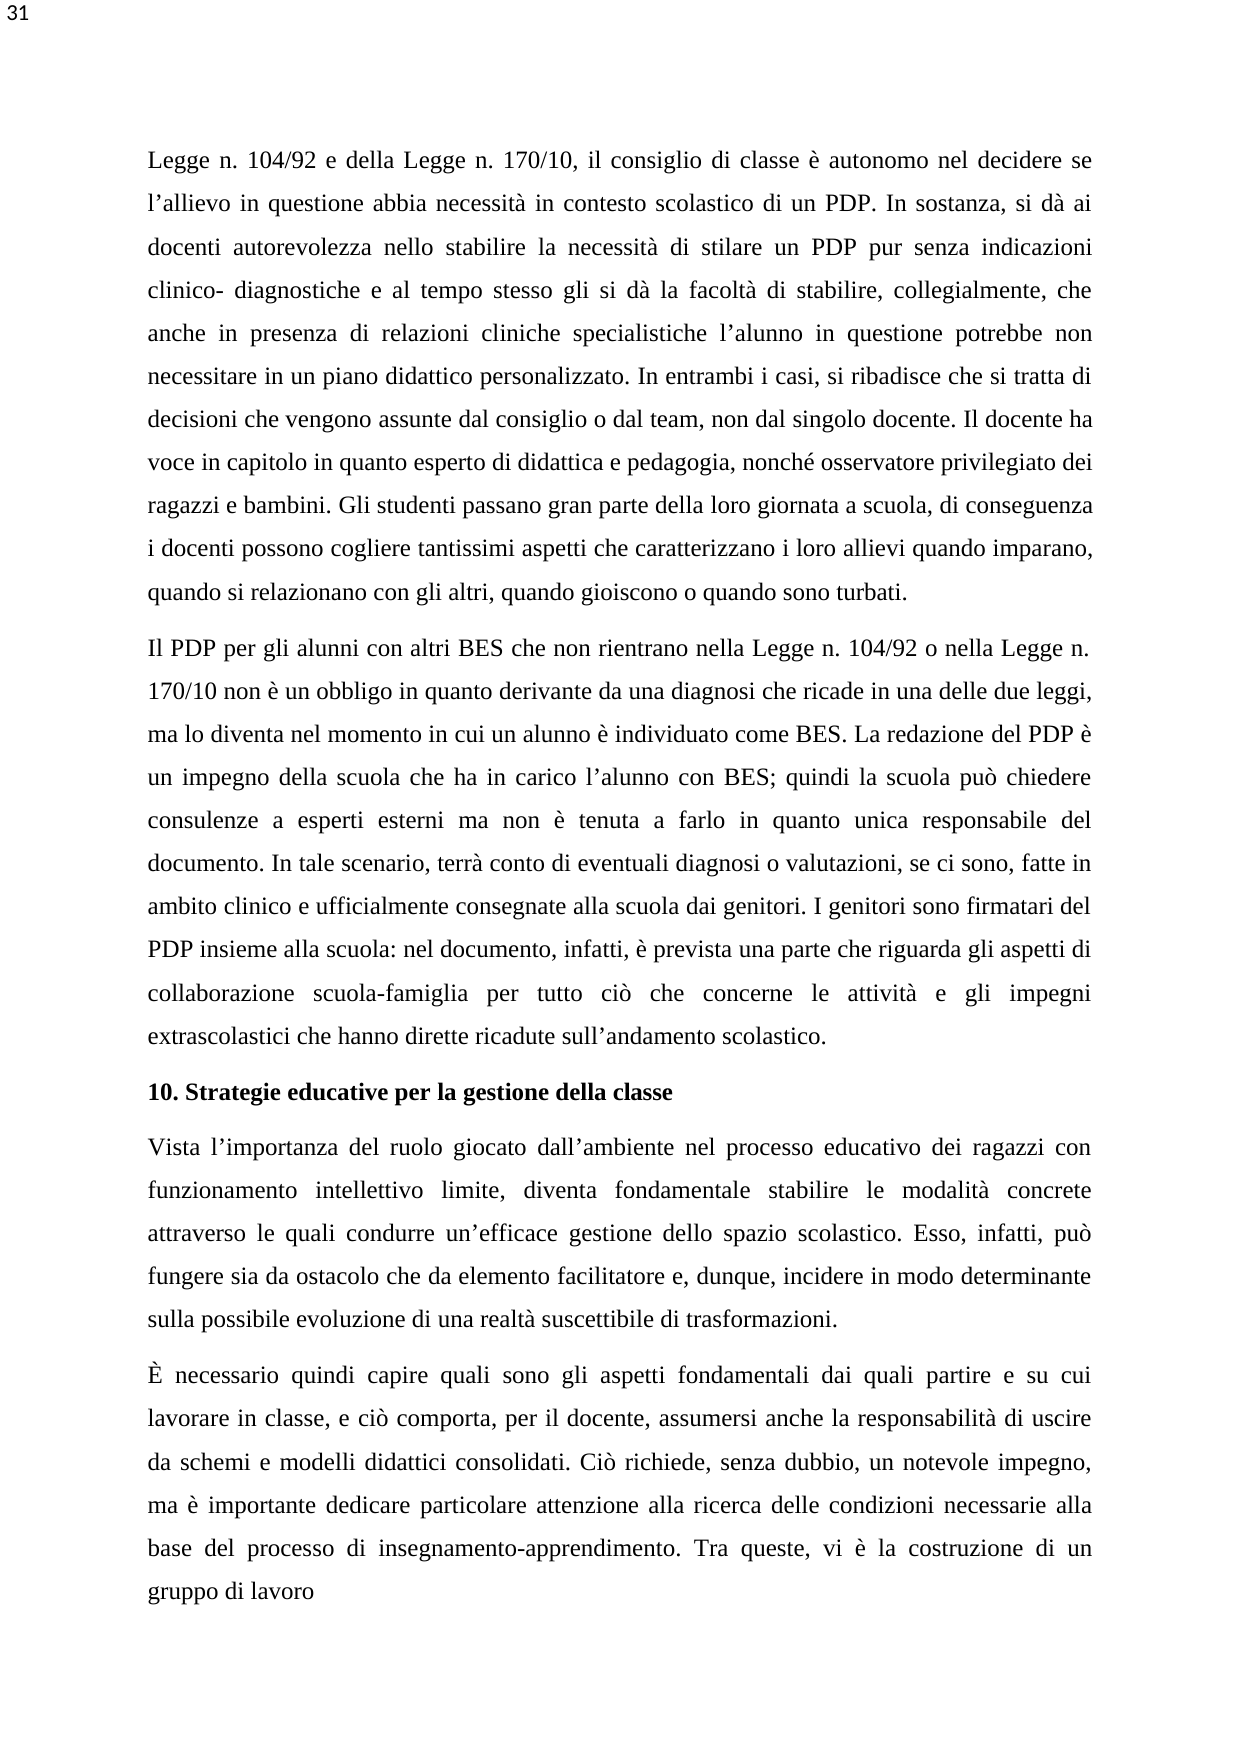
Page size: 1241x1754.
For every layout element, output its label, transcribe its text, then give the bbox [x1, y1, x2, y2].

text Legge n. 104/92 e della Legge n. 170/10, il consiglio di classe è autonomo nel decidere se l’allievo in questione abbia necessità in contesto scolastico di un PDP. In sostanza, si dà ai docenti autorevolezza nello stabilire la necessità di stilare un PDP pur senza indicazioni clinico- diagnostiche e al tempo stesso gli si dà la facoltà di stabilire, collegialmente, che anche in presenza di relazioni cliniche specialistiche l’alunno in questione potrebbe non necessitare in un piano didattico personalizzato. In entrambi i casi, si ribadisce che si tratta di decisioni che vengono assunte dal consiglio o dal team, non dal singolo docente. Il docente ha voce in capitolo in quanto esperto di didattica e pedagogia, nonché osservatore privilegiato dei ragazzi e bambini. Gli studenti passano gran parte della loro giornata a scuola, di conseguenza i docenti possono cogliere tantissimi aspetti che caratterizzano i loro allievi quando imparano, quando si relazionano con gli altri, quando gioiscono o quando sono turbati. [147, 145, 1093, 605]
text Il PDP per gli alunni con altri BES che non rientrano nella Legge n. 104/92 o nella Legge n. 170/10 non è un obbligo in quanto derivante da una diagnosi che ricade in una delle due leggi, ma lo diventa nel momento in cui un alunno è individuato come BES. La redazione del PDP è un impegno della scuola che ha in carico l’alunno con BES; quindi la scuola può chiedere consulenze a esperti esterni ma non è tenuta a farlo in quanto unica responsabile del documento. In tale scenario, terrà conto di eventuali diagnosi o valutazioni, se ci sono, fatte in ambito clinico e ufficialmente consegnate alla scuola dai genitori. I genitori sono firmatari del PDP insieme alla scuola: nel documento, infatti, è prevista una parte che riguarda gli aspetti di collaborazione scuola-famiglia per tutto ciò che concerne le attività e gli impegni extrascolastici che hanno dirette ricadute sull’andamento scolastico. [147, 633, 1092, 1049]
text È necessario quindi capire quali sono gli aspetti fondamentali dai quali partire e su cui lavorare in classe, e ciò comporta, per il docente, assumersi anche la responsabilità di uscire da schemi e modelli didattici consolidati. Ciò richiede, senza dubbio, un notevole impegno, ma è importante dedicare particolare attenzione alla ricerca delle condizioni necessarie alla base del processo di insegnamento-apprendimento. Tra queste, vi è la costruzione di un gruppo di lavoro [147, 1360, 1092, 1605]
text Vista l’importanza del ruolo giocato dall’ambiente nel processo educativo dei ragazzi con funzionamento intellettivo limite, diventa fondamentale stabilire le modalità concrete attraverso le quali condurre un’efficace gestione dello spazio scolastico. Esso, infatti, può fungere sia da ostacolo che da elemento facilitatore e, dunque, incidere in modo determinante sulla possibile evoluzione di una realtà suscettibile di trasformazioni. [147, 1132, 1092, 1333]
subtitle Strategie educative per la gestione della classe [147, 1077, 1165, 1106]
